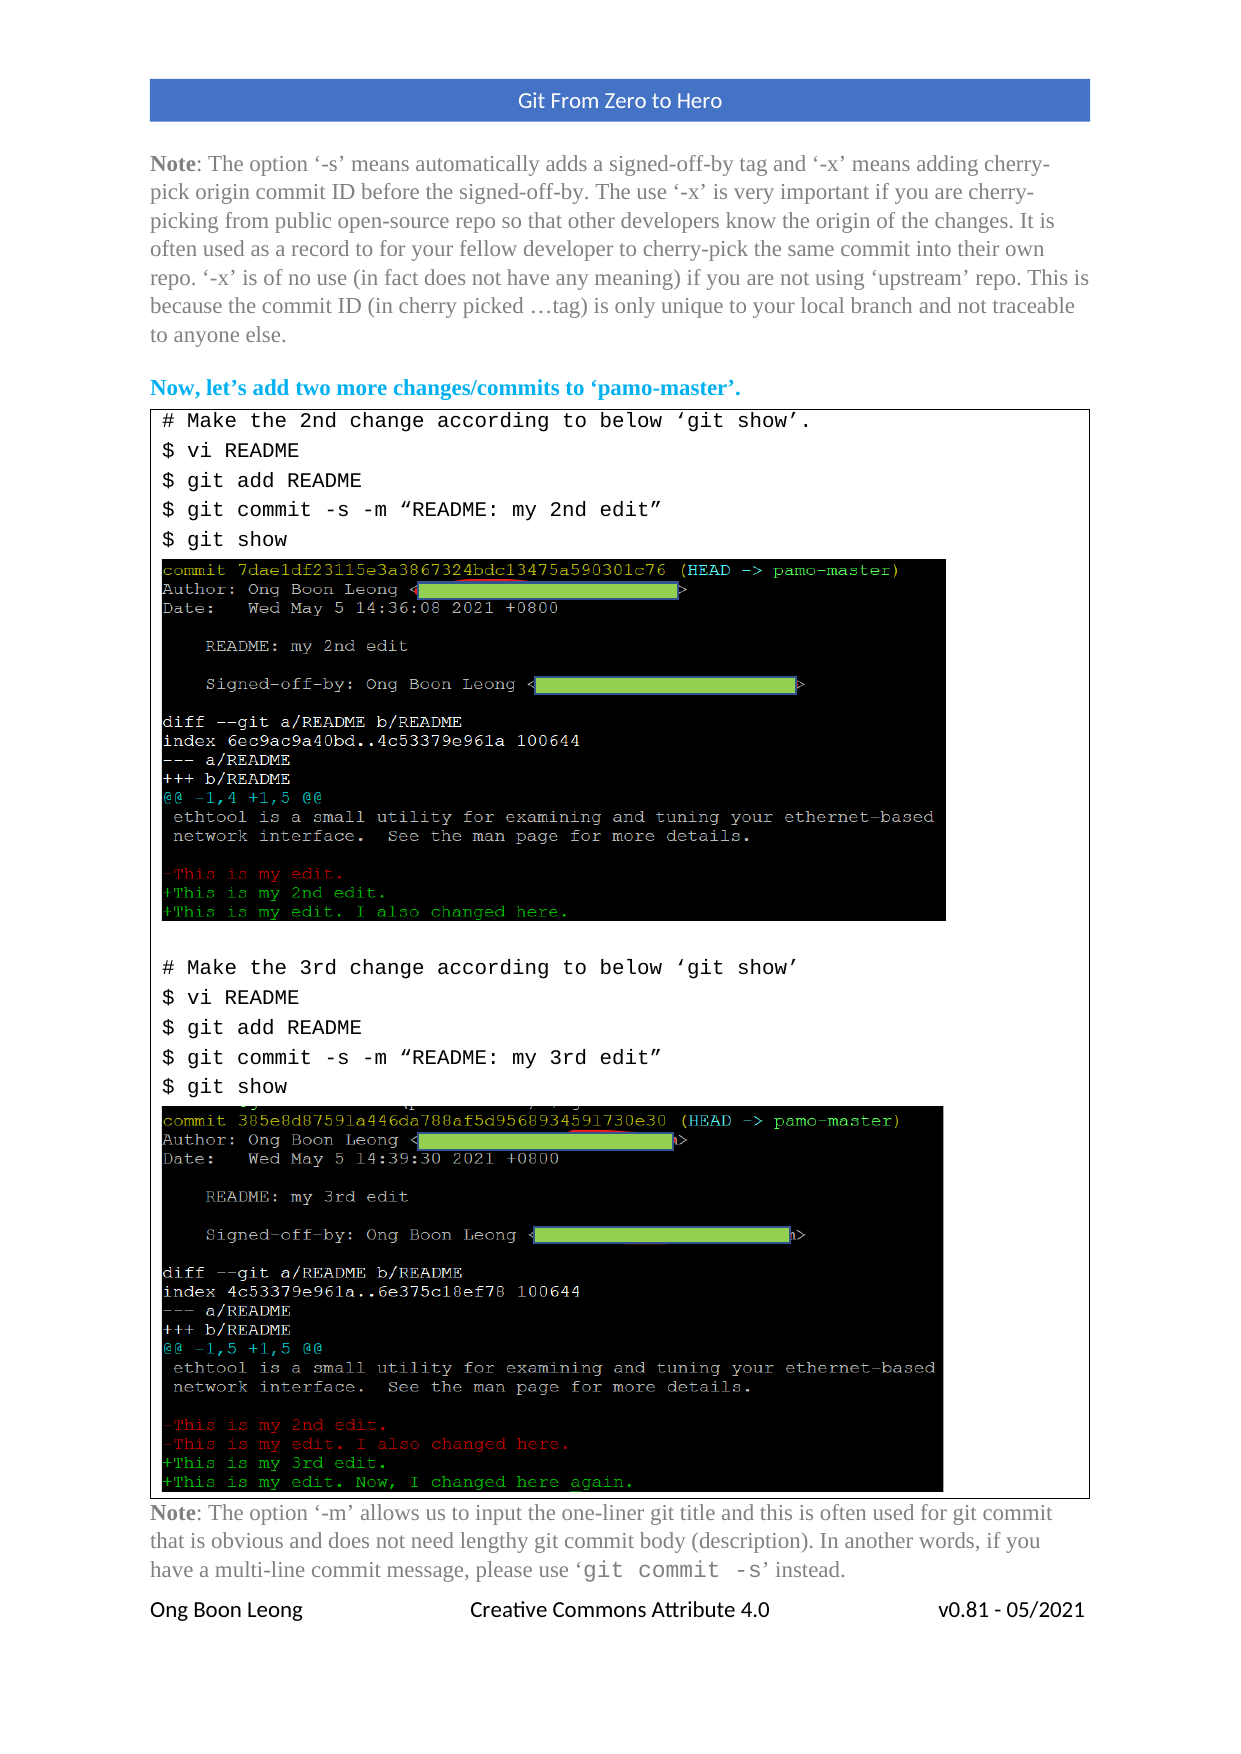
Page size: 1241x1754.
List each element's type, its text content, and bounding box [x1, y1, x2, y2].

text Note: The option ‘-m’ allows us to input the one-liner git title and this is often used for git commit that is obvious and does not need lengthy git commit body (description). In another words, if you have a multi-line commit message, please use ‘git commit -s’ instead. [150, 1499, 1090, 1584]
text Now, let’s add two more changes/commits to ‘pamo-master’. [150, 374, 1090, 400]
text Note: The option ‘-s’ means automatically adds a signed-off-by tag and ‘-x’ means adding cherry-pick origin commit ID before the signed-off-by. The use ‘-x’ is very important if you are cherry-picking from public open-source repo so that other developers know the origin of the changes. It is often used as a record to for your fellow developer to cherry-pick the same commit into their own repo. ‘-x’ is of no use (in fact does not have any meaning) if you are not using ‘upstream’ repo. This is because the commit ID (in cherry picked …tag) is only unique to your local branch and not traceable to anyone else. [150, 150, 1090, 347]
table_header # Make the 2nd change according to below ‘git show’. $ vi README $ git add README $ git commit -s -m “README: my 2nd edit” $ git show # Make the 3rd change according to below ‘git show’ $ vi README $ git add README $ git commit -s -m “README: my 3rd edit” $ git show [151, 410, 1089, 1498]
picture [161, 1106, 944, 1492]
picture [161, 559, 946, 921]
